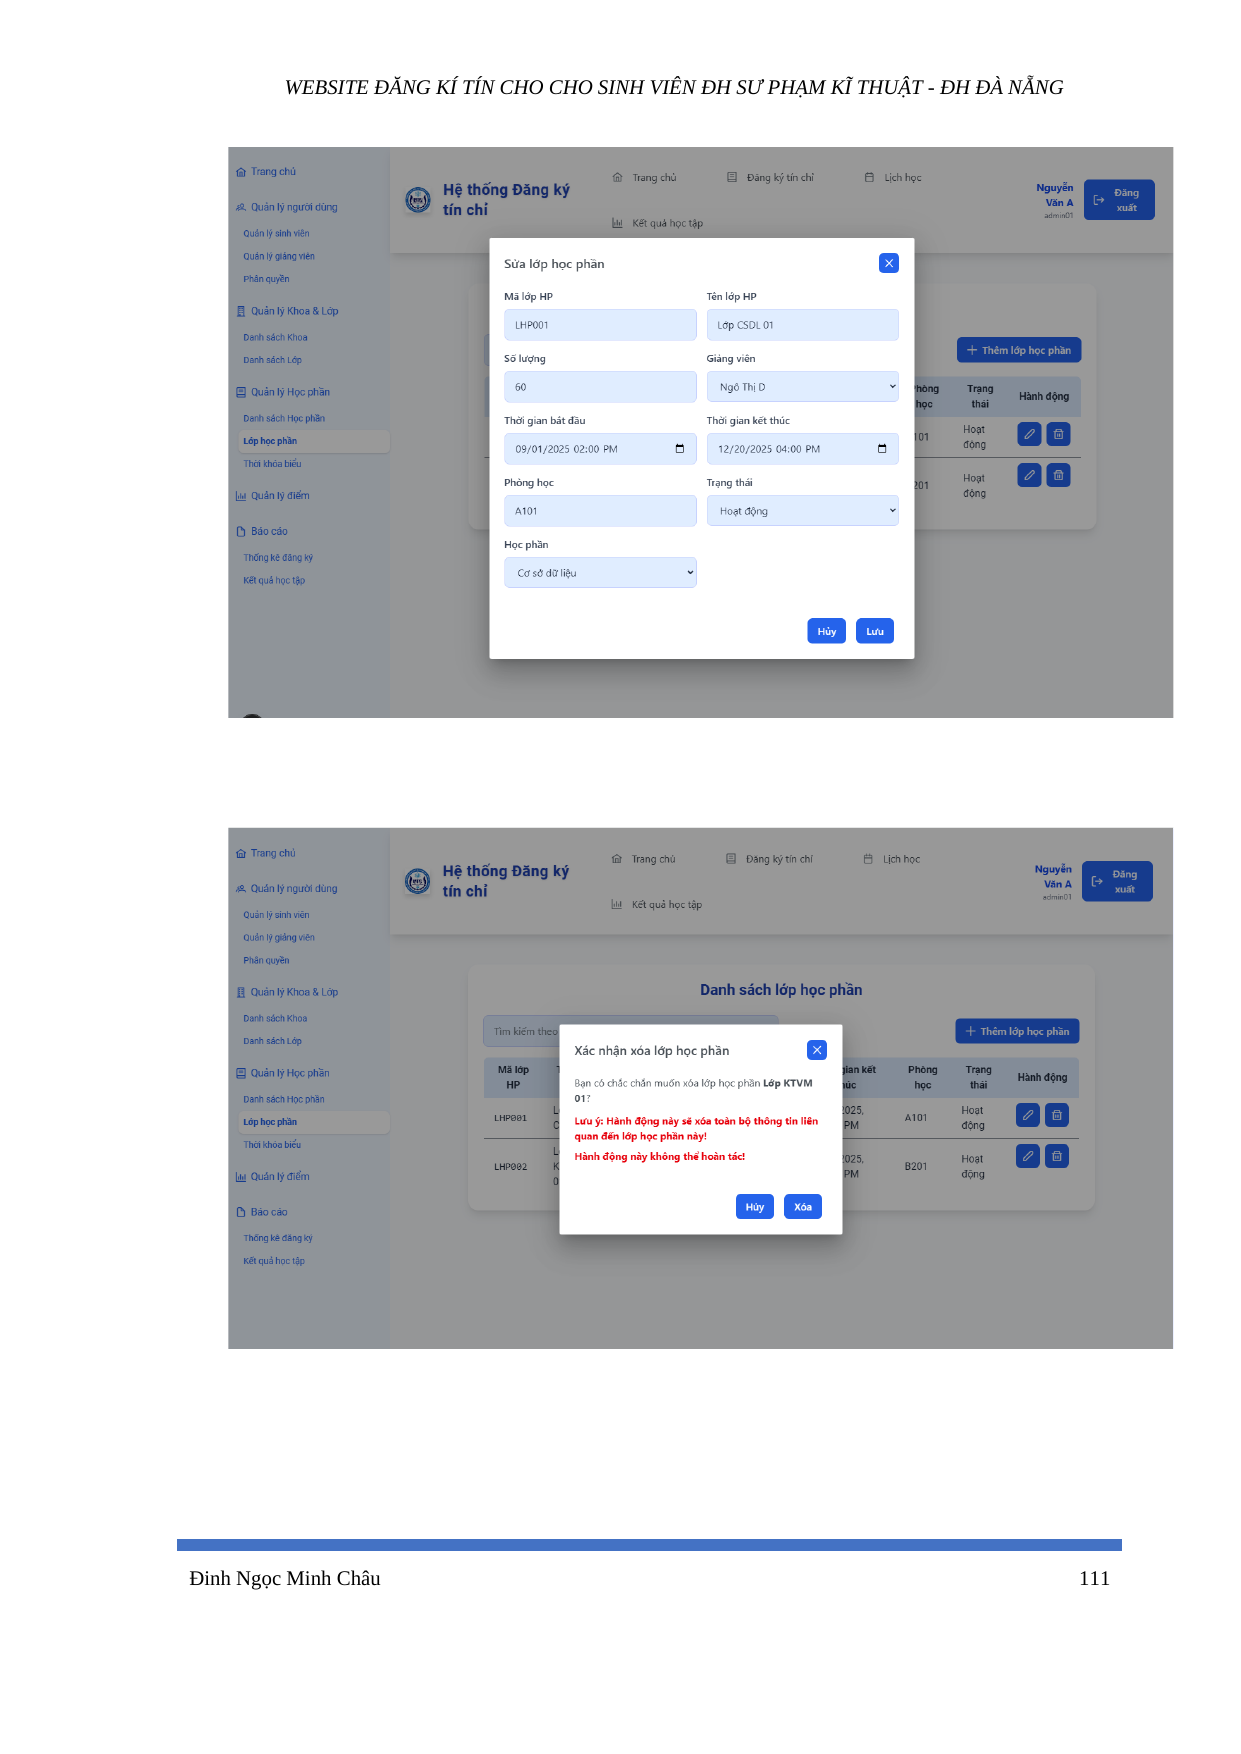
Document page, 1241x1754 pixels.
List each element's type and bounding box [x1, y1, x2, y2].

picture [228, 147, 1174, 718]
picture [228, 826, 1174, 1349]
